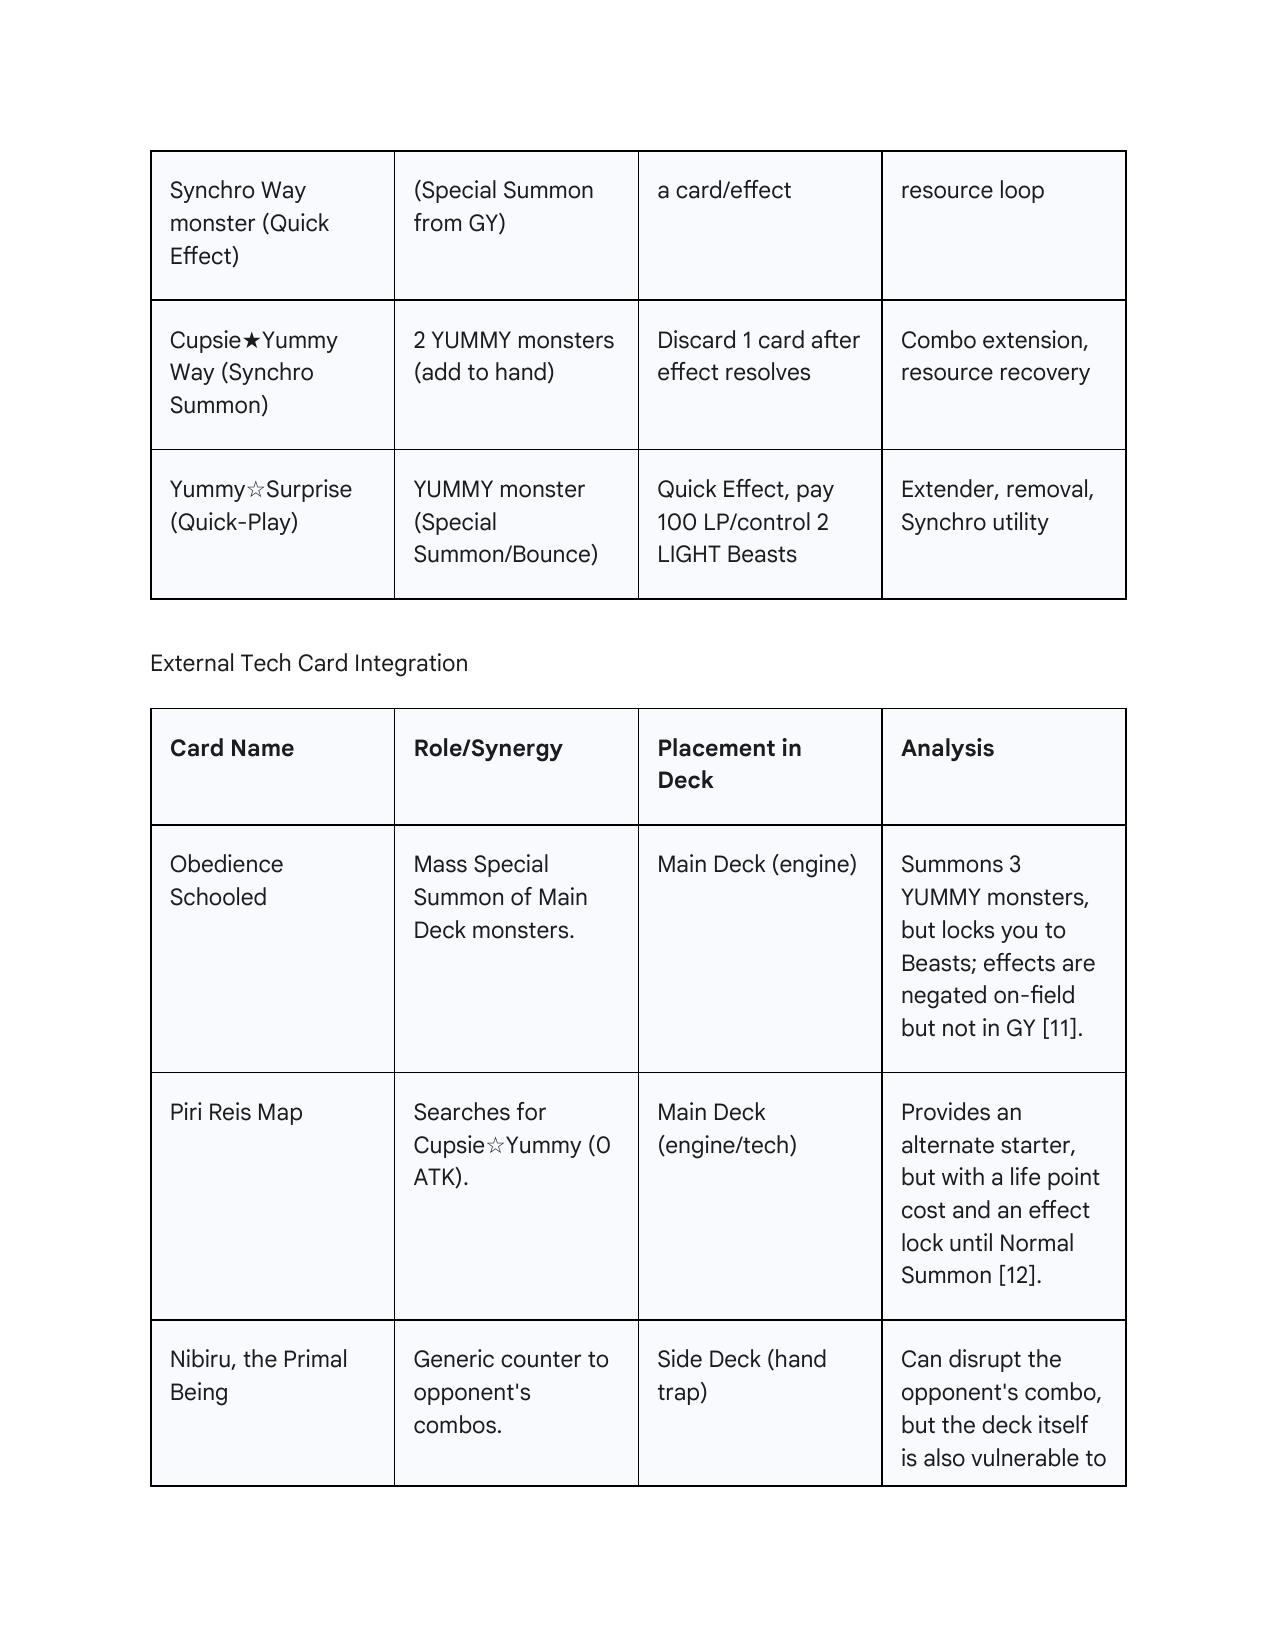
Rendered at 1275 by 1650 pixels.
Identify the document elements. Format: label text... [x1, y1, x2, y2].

table_cell Quick Effect, pay 100 LP/control 2 LIGHT Beasts [639, 450, 881, 598]
table_header Role/Synergy [395, 709, 638, 824]
text External Tech Card Integration [150, 650, 1125, 678]
table_header Analysis [883, 709, 1125, 824]
table_header Placement in Deck [639, 709, 881, 824]
table_cell Searches for Cupsie☆Yummy (0 ATK). [395, 1073, 638, 1319]
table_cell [883, 1321, 1125, 1485]
table_cell Discard 1 card after effect resolves [639, 301, 881, 449]
table_cell Yummy☆Surprise (Quick-Play) [152, 450, 394, 598]
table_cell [639, 1321, 881, 1485]
table_cell YUMMY monster (Special Summon/Bounce) [395, 450, 638, 598]
table_cell Mass Special Summon of Main Deck monsters. [395, 826, 638, 1072]
table_cell 2 YUMMY monsters (add to hand) [395, 301, 638, 449]
table_cell Provides an alternate starter, but with a life point cost and an effect lock until Normal Summon [12]. [883, 1073, 1125, 1319]
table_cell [639, 152, 881, 299]
table_cell Cupsie★Yummy Way (Synchro Summon) [152, 301, 394, 449]
table_cell Obedience Schooled [152, 826, 394, 1072]
table_cell Main Deck (engine) [639, 826, 881, 1072]
table_header Card Name [152, 709, 394, 824]
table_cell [395, 152, 638, 299]
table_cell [395, 1321, 638, 1485]
table_cell Piri Reis Map [152, 1073, 394, 1319]
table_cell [152, 1321, 394, 1485]
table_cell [152, 152, 394, 299]
table_cell Main Deck (engine/tech) [639, 1073, 881, 1319]
table_cell Summons 3 YUMMY monsters, but locks you to Beasts; effects are negated on-field but not in GY [11]. [883, 826, 1125, 1072]
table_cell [883, 152, 1125, 299]
table_cell Combo extension, resource recovery [883, 301, 1125, 449]
table_cell Extender, removal, Synchro utility [883, 450, 1125, 598]
